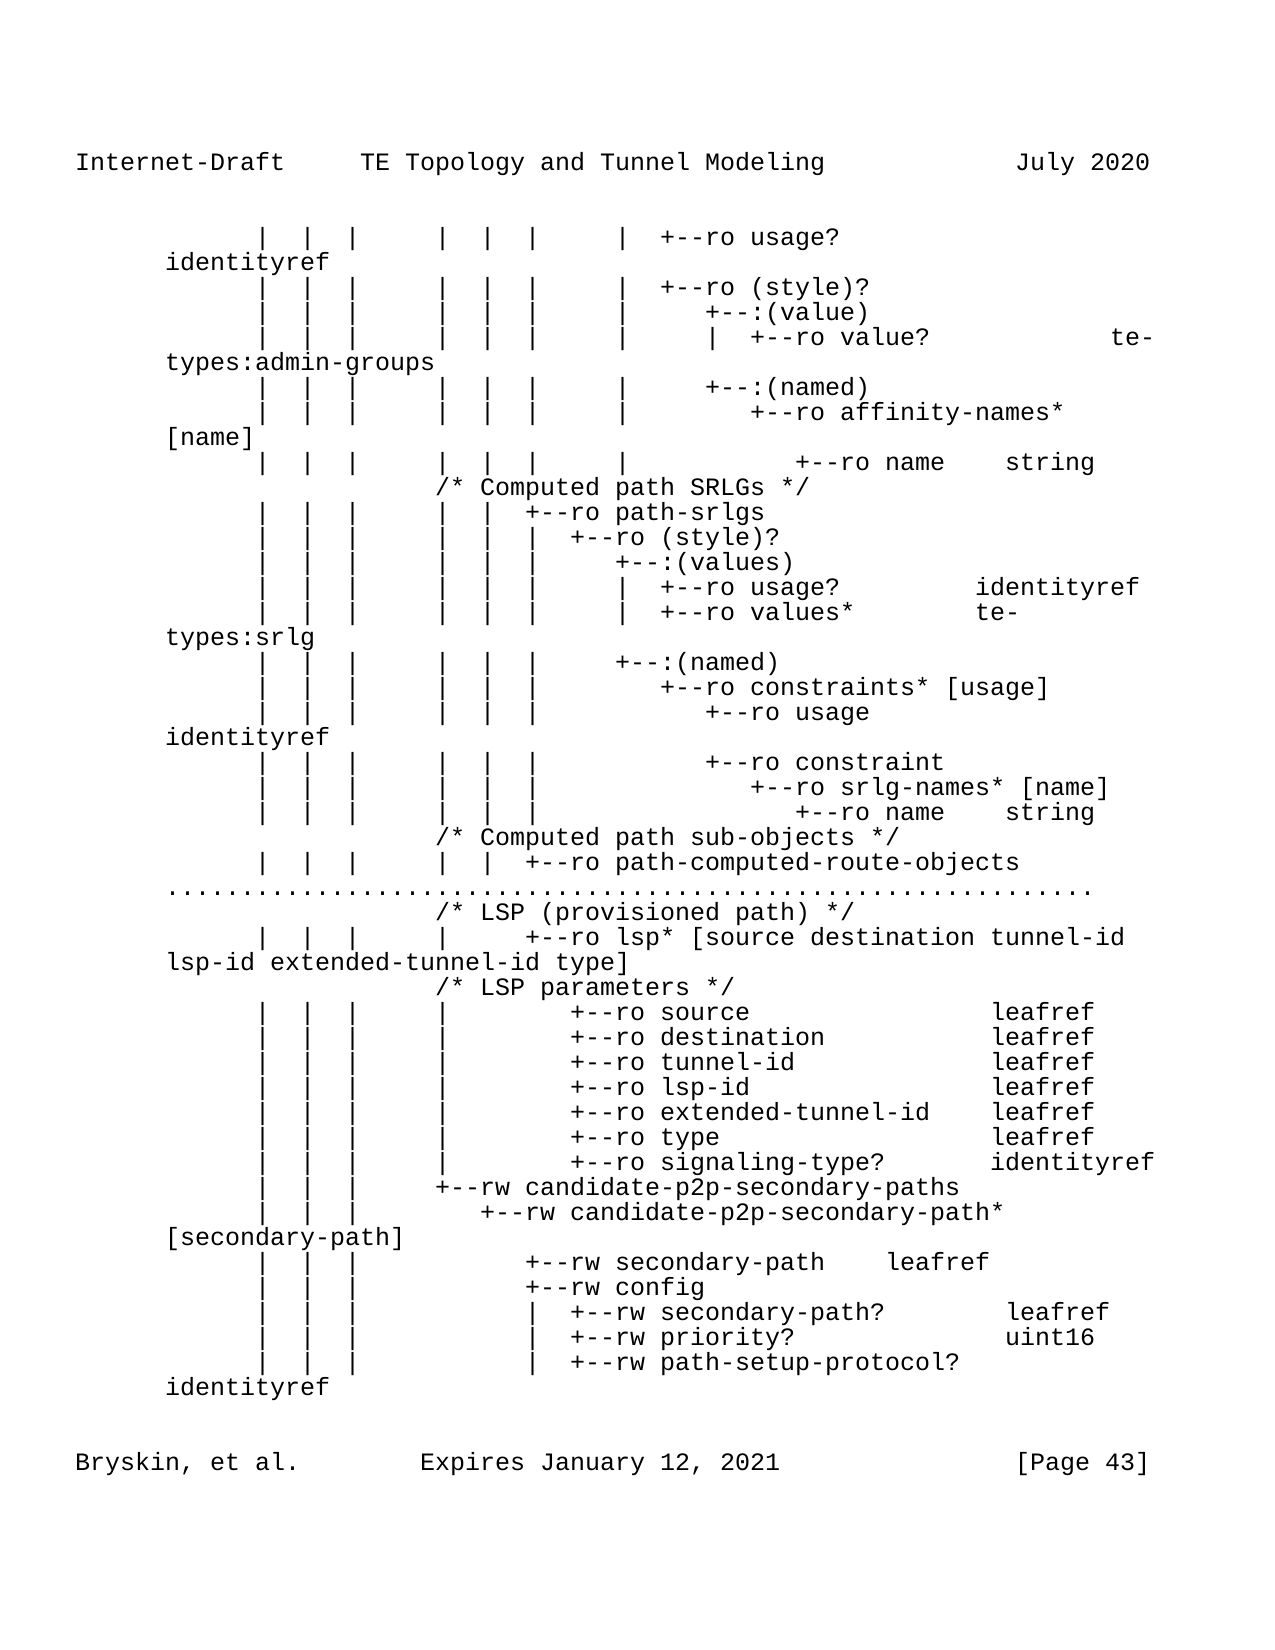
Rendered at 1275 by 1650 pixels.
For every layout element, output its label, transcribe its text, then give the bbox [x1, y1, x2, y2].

text | | | | +--rw secondary-path? leafref [165, 1300, 1158, 1325]
text | | | | | | | +--ro name string [165, 450, 1158, 475]
text | | | | | | +--ro srlg-names* [name] [165, 775, 1158, 800]
text | | | | +--ro type leafref [165, 1125, 1158, 1150]
text | | | +--rw candidate-p2p-secondary-paths [165, 1175, 1158, 1200]
text | | | | | | +--ro constraint [165, 750, 1158, 775]
text | | | | +--ro signaling-type? identityref [165, 1150, 1158, 1175]
text | | | | | | +--ro usage identityref [165, 700, 1158, 750]
text | | | | | +--ro path-computed-route-objects [165, 850, 1158, 875]
text | | | | | | | +--ro affinity-names* [name] [165, 400, 1158, 450]
text | | | | | | | +--ro (style)? [165, 275, 1158, 300]
text | | | | +--rw priority? uint16 [165, 1325, 1158, 1350]
text /* Computed path sub-objects */ [165, 825, 1158, 850]
text | | | | +--ro tunnel-id leafref [165, 1050, 1158, 1075]
text | | | | | | +--ro (style)? [165, 525, 1158, 550]
text | | | | +--ro destination leafref [165, 1025, 1158, 1050]
text .............................................................. [165, 875, 1158, 900]
text | | | | | | | +--:(named) [165, 375, 1158, 400]
text /* LSP (provisioned path) */ [165, 900, 1158, 925]
text | | | | | | | +--ro values* te-types:srlg [165, 600, 1158, 650]
text | | | | | | | +--ro usage? identityref [165, 225, 1158, 275]
text | | | +--rw candidate-p2p-secondary-path* [secondary-path] [165, 1200, 1158, 1250]
text | | | | | | | +--ro usage? identityref [165, 575, 1158, 600]
text | | | | +--rw path-setup-protocol? identityref [165, 1350, 1158, 1400]
text | | | +--rw secondary-path leafref [165, 1250, 1158, 1275]
text | | | | | | +--:(named) [165, 650, 1158, 675]
text | | | | | | +--ro name string [165, 800, 1158, 825]
text | | | | +--ro extended-tunnel-id leafref [165, 1100, 1158, 1125]
text | | | | +--ro source leafref [165, 1000, 1158, 1025]
text | | | | | | +--ro constraints* [usage] [165, 675, 1158, 700]
text | | | | | | +--:(values) [165, 550, 1158, 575]
text /* Computed path SRLGs */ [165, 475, 1158, 500]
text | | | +--rw config [165, 1275, 1158, 1300]
text | | | | | +--ro path-srlgs [165, 500, 1158, 525]
text /* LSP parameters */ [165, 975, 1158, 1000]
text | | | | | | | | +--ro value? te-types:admin-groups [165, 325, 1158, 375]
text | | | | | | | +--:(value) [165, 300, 1158, 325]
text | | | | +--ro lsp* [source destination tunnel-id lsp-id extended-tunnel-id type] [165, 925, 1158, 975]
text | | | | +--ro lsp-id leafref [165, 1075, 1158, 1100]
